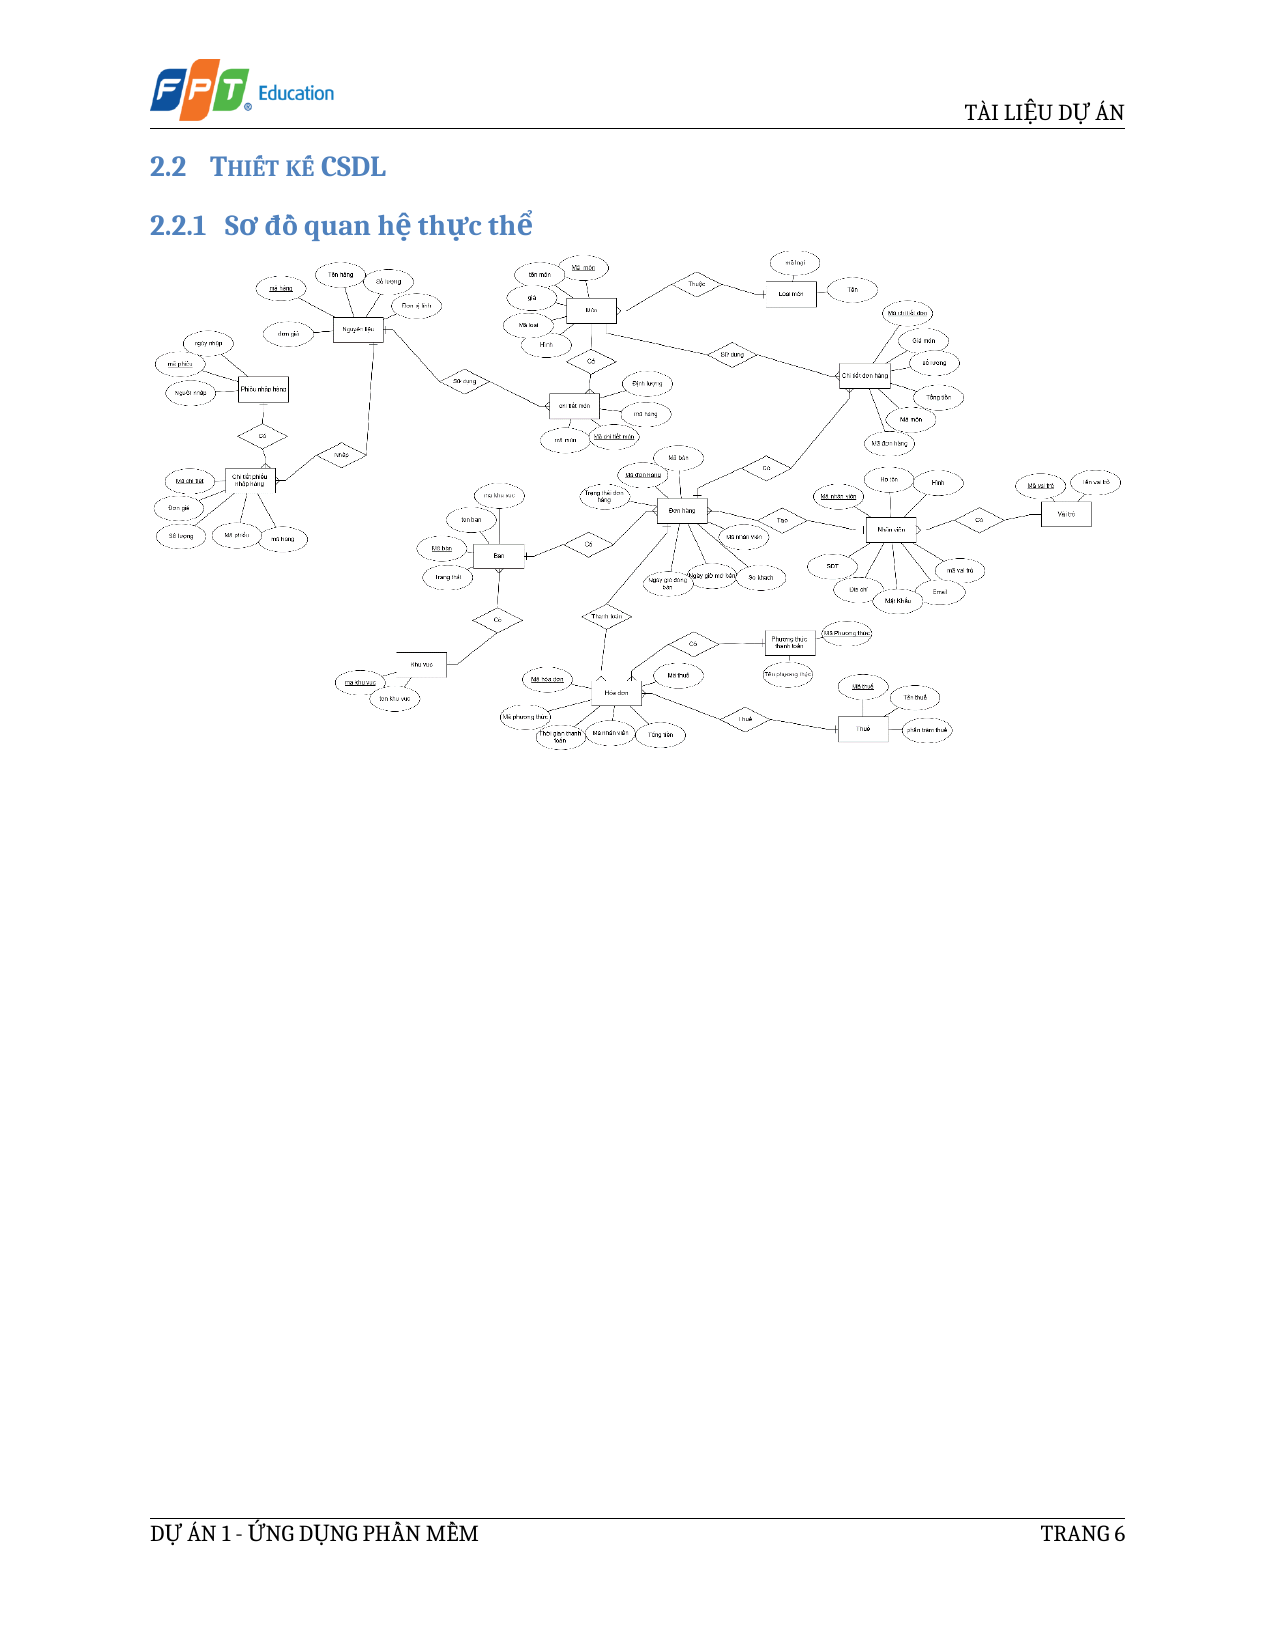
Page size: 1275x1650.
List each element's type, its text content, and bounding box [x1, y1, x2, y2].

subtitle Thiết kế CSDL [150, 150, 1125, 183]
picture [150, 59, 336, 121]
subtitle Sơ đồ quan hệ thực thể [150, 209, 1125, 243]
picture [150, 247, 1124, 753]
